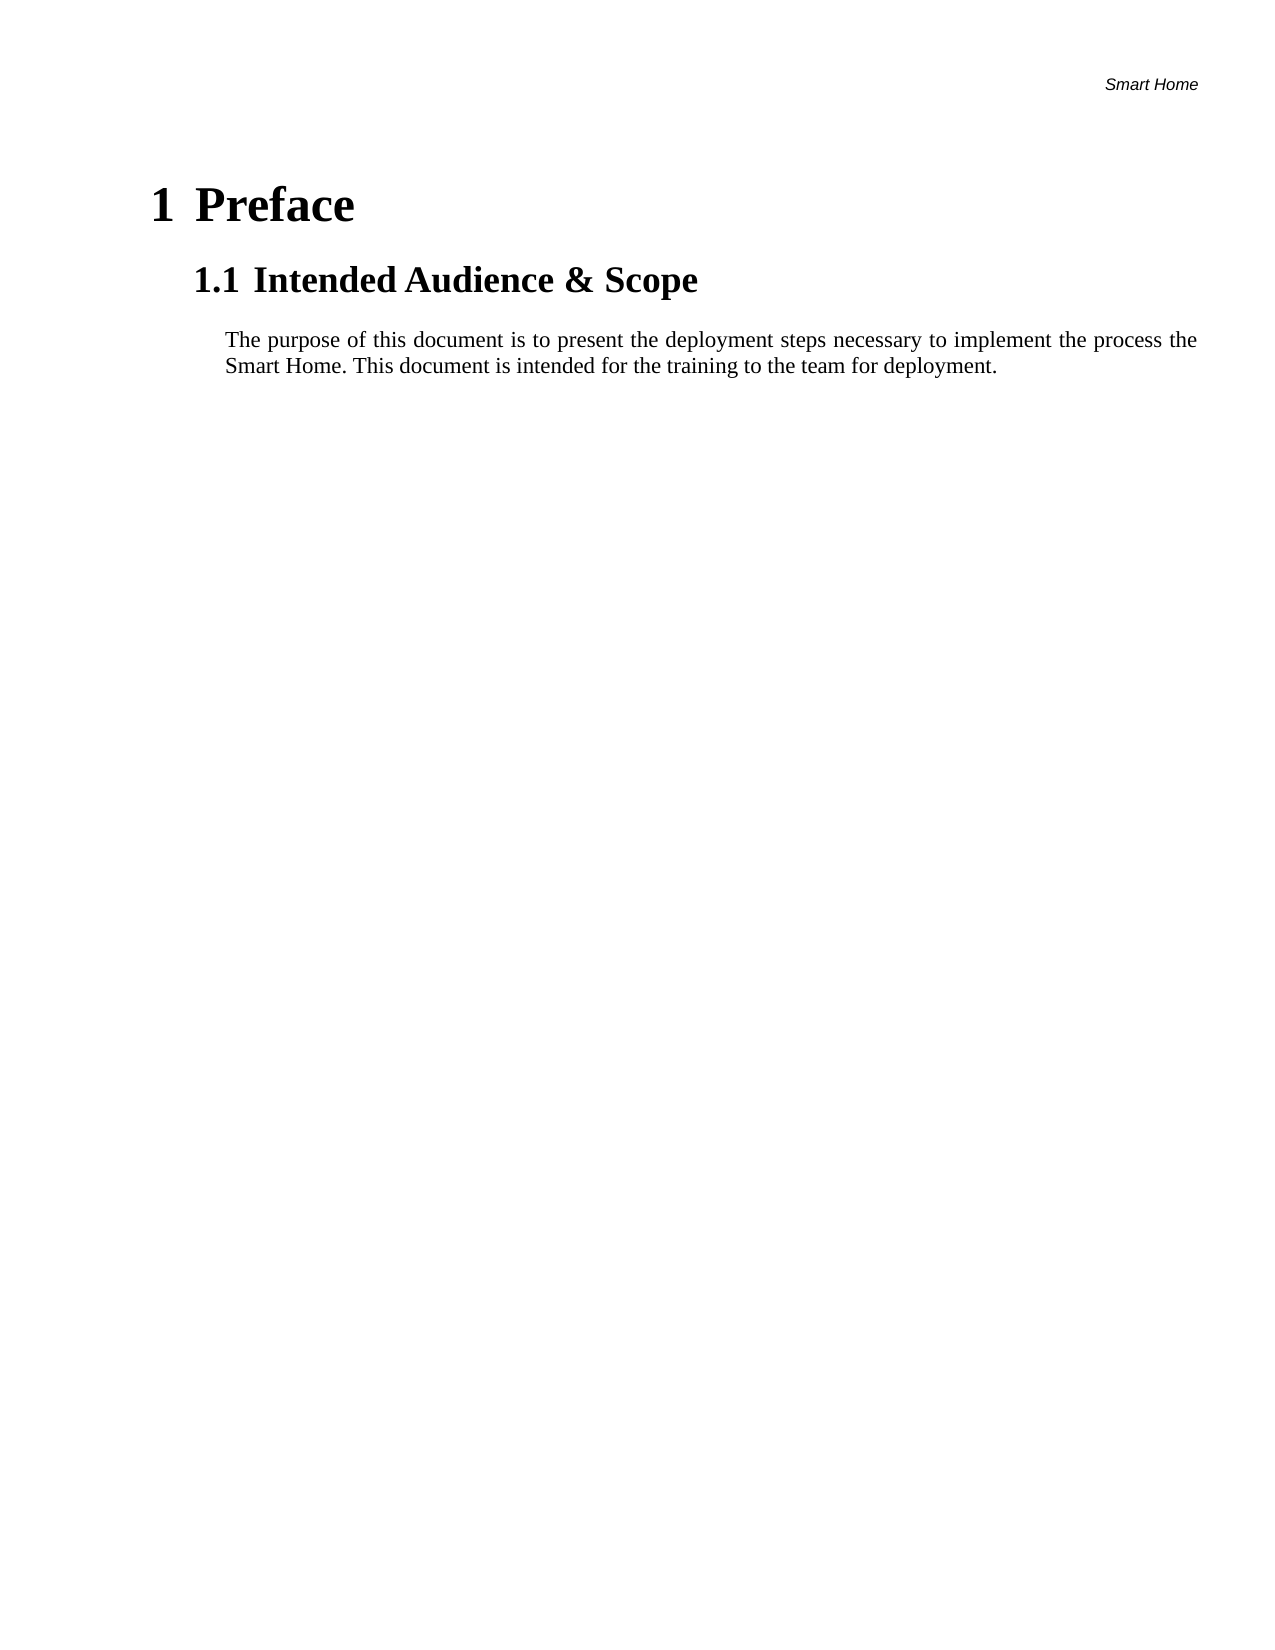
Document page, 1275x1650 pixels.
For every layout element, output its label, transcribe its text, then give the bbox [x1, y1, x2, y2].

text The purpose of this document is to present the deployment steps necessary to implement the process the Smart Home. This document is intended for the training to the team for deployment. [225, 326, 1200, 378]
subtitle Intended Audience & Scope [193, 257, 1200, 301]
subtitle Preface [150, 175, 1200, 232]
